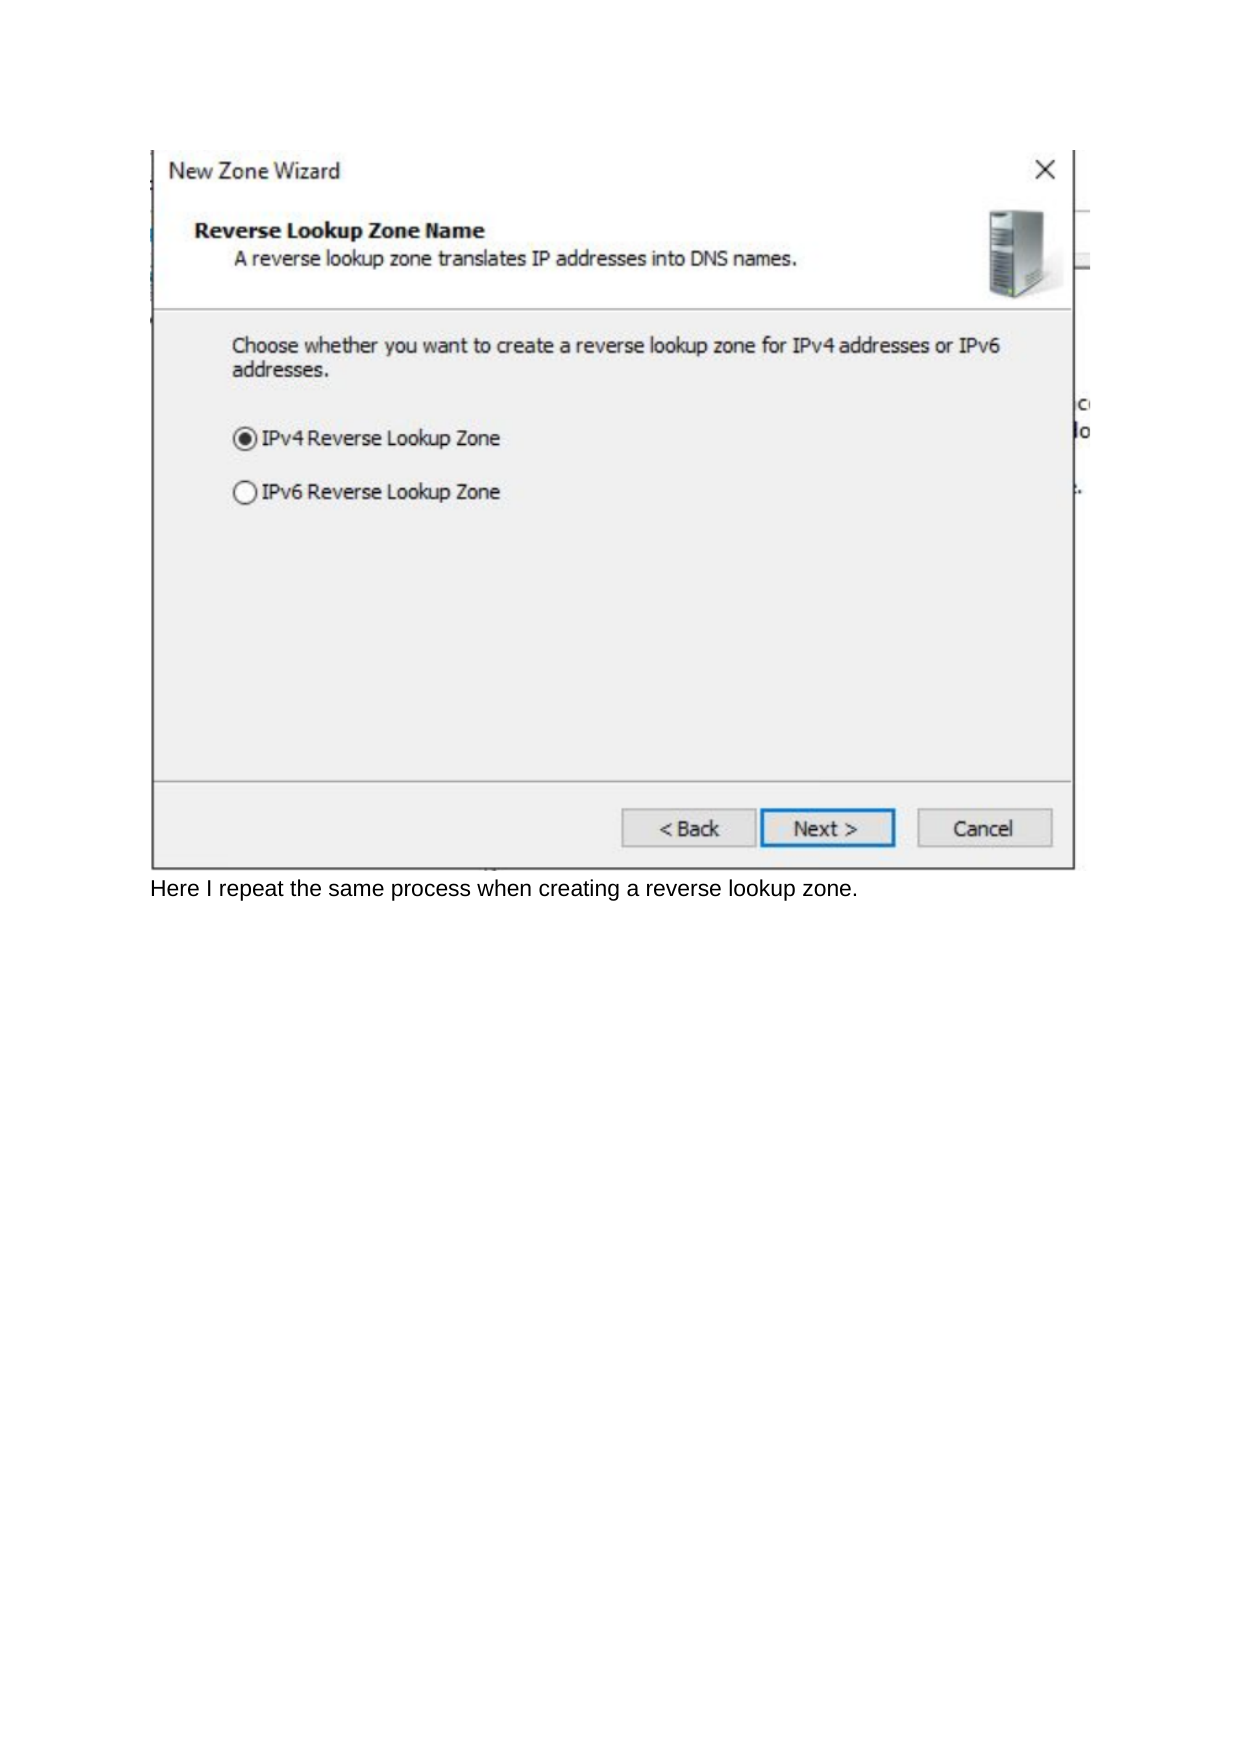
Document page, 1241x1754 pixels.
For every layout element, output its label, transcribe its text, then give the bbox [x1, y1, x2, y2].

text Here I repeat the same process when creating a reverse lookup zone. [150, 875, 1090, 901]
picture [150, 150, 1091, 871]
